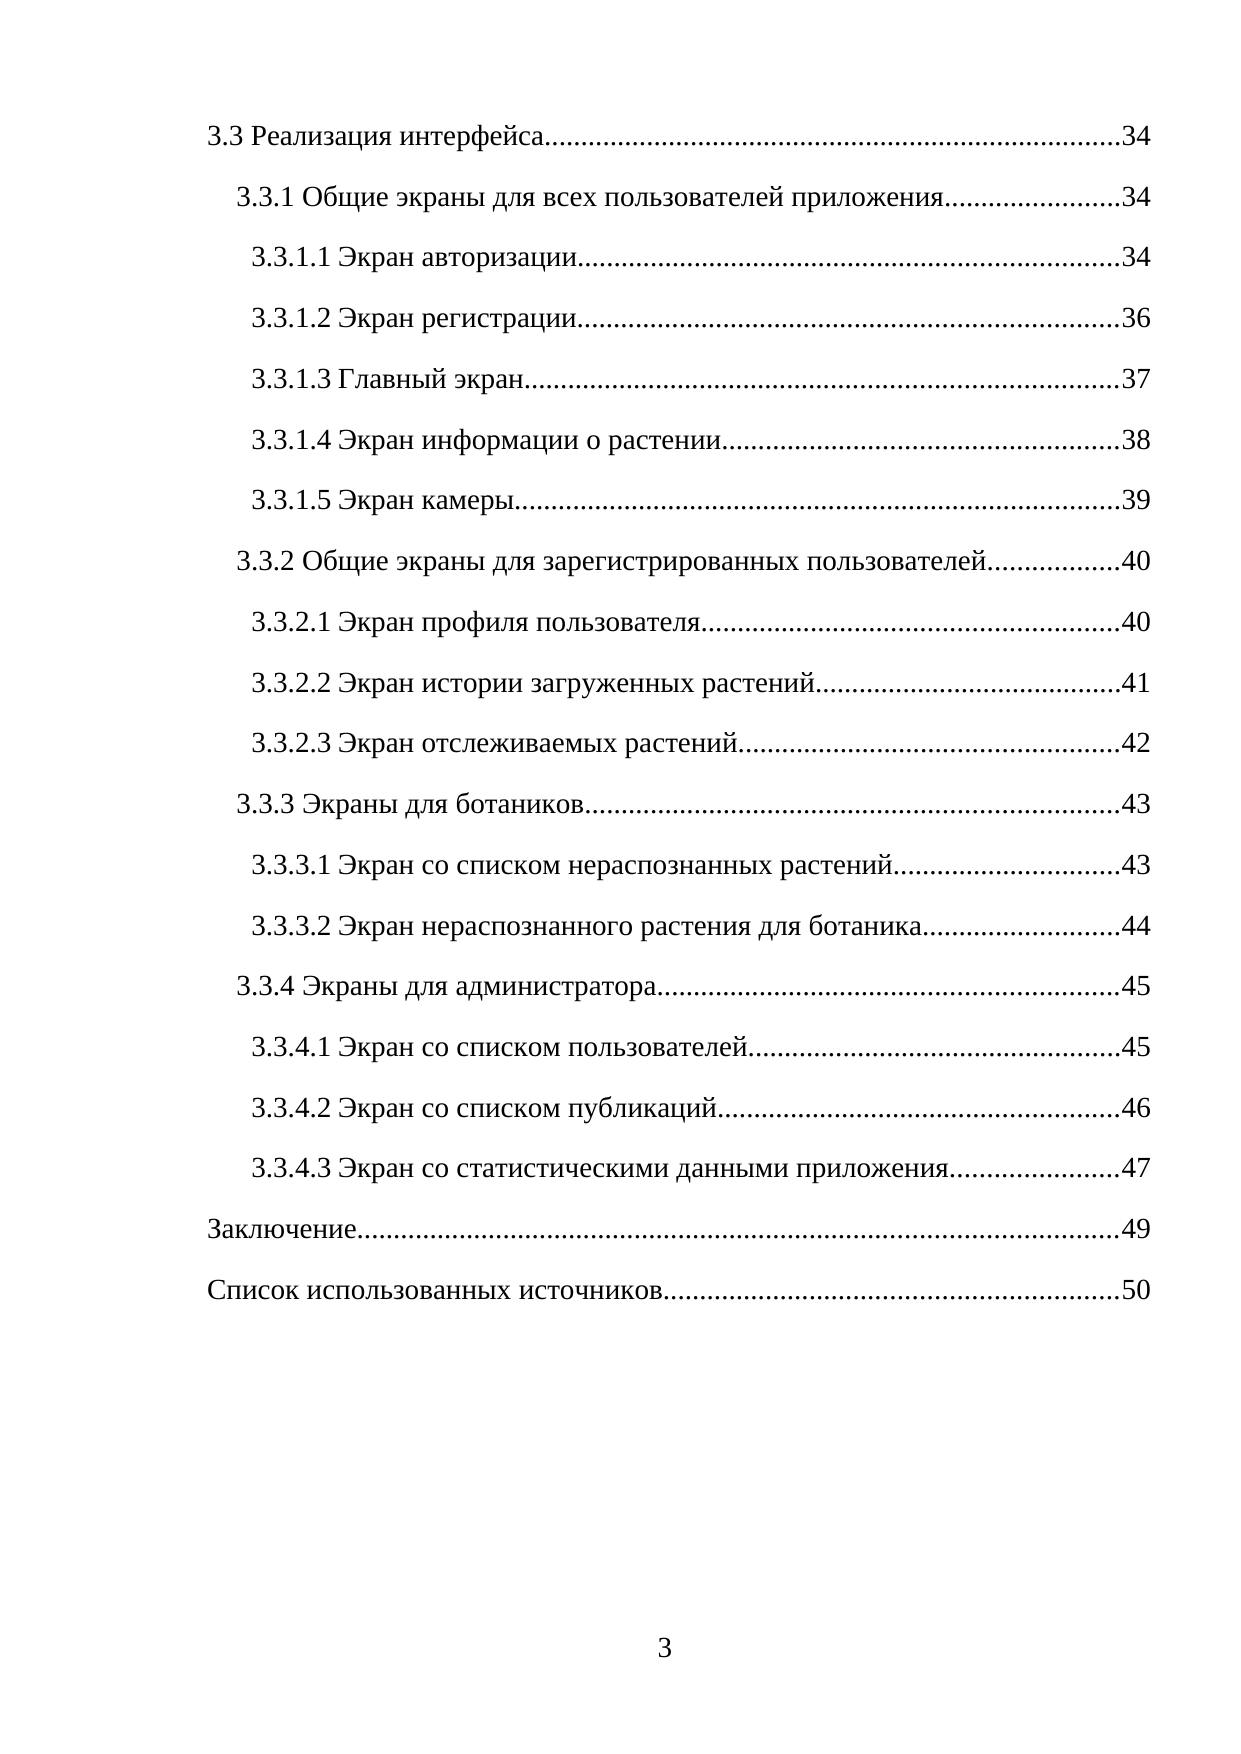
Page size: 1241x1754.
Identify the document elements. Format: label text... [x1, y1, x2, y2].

text 3.3.1 Общие экраны для всех пользователей приложения 34 [177, 179, 1152, 212]
text 3.3.1.1 Экран авторизации 34 [177, 239, 1152, 273]
text 3.3.1.5 Экран камеры 39 [177, 482, 1152, 516]
text 3.3.4 Экраны для администратора 45 [177, 968, 1152, 1002]
text 3.3.3.2 Экран нераспознанного растения для ботаника 44 [177, 908, 1152, 941]
text 3.3.3 Экраны для ботаников 43 [177, 786, 1152, 820]
text 3.3 Реализация интерфейса 34 [177, 118, 1152, 152]
text 3.3.1.2 Экран регистрации 36 [177, 300, 1152, 334]
text Список использованных источников 50 [177, 1272, 1152, 1306]
text 3.3.4.3 Экран со статистическими данными приложения 47 [177, 1151, 1152, 1184]
text Заключение 49 [177, 1211, 1152, 1245]
text 3.3.1.4 Экран информации о растении 38 [177, 422, 1152, 455]
text 3.3.1.3 Главный экран 37 [177, 361, 1152, 394]
text 3.3.3.1 Экран со списком нераспознанных растений 43 [177, 847, 1152, 880]
text 3.3.4.2 Экран со списком публикаций 46 [177, 1090, 1152, 1123]
text 3.3.2.3 Экран отслеживаемых растений 42 [177, 725, 1152, 759]
text 3.3.2 Общие экраны для зарегистрированных пользователей 40 [177, 543, 1152, 577]
text 3.3.4.1 Экран со списком пользователей 45 [177, 1029, 1152, 1063]
text 3.3.2.2 Экран истории загруженных растений 41 [177, 665, 1152, 698]
text 3.3.2.1 Экран профиля пользователя 40 [177, 604, 1152, 637]
